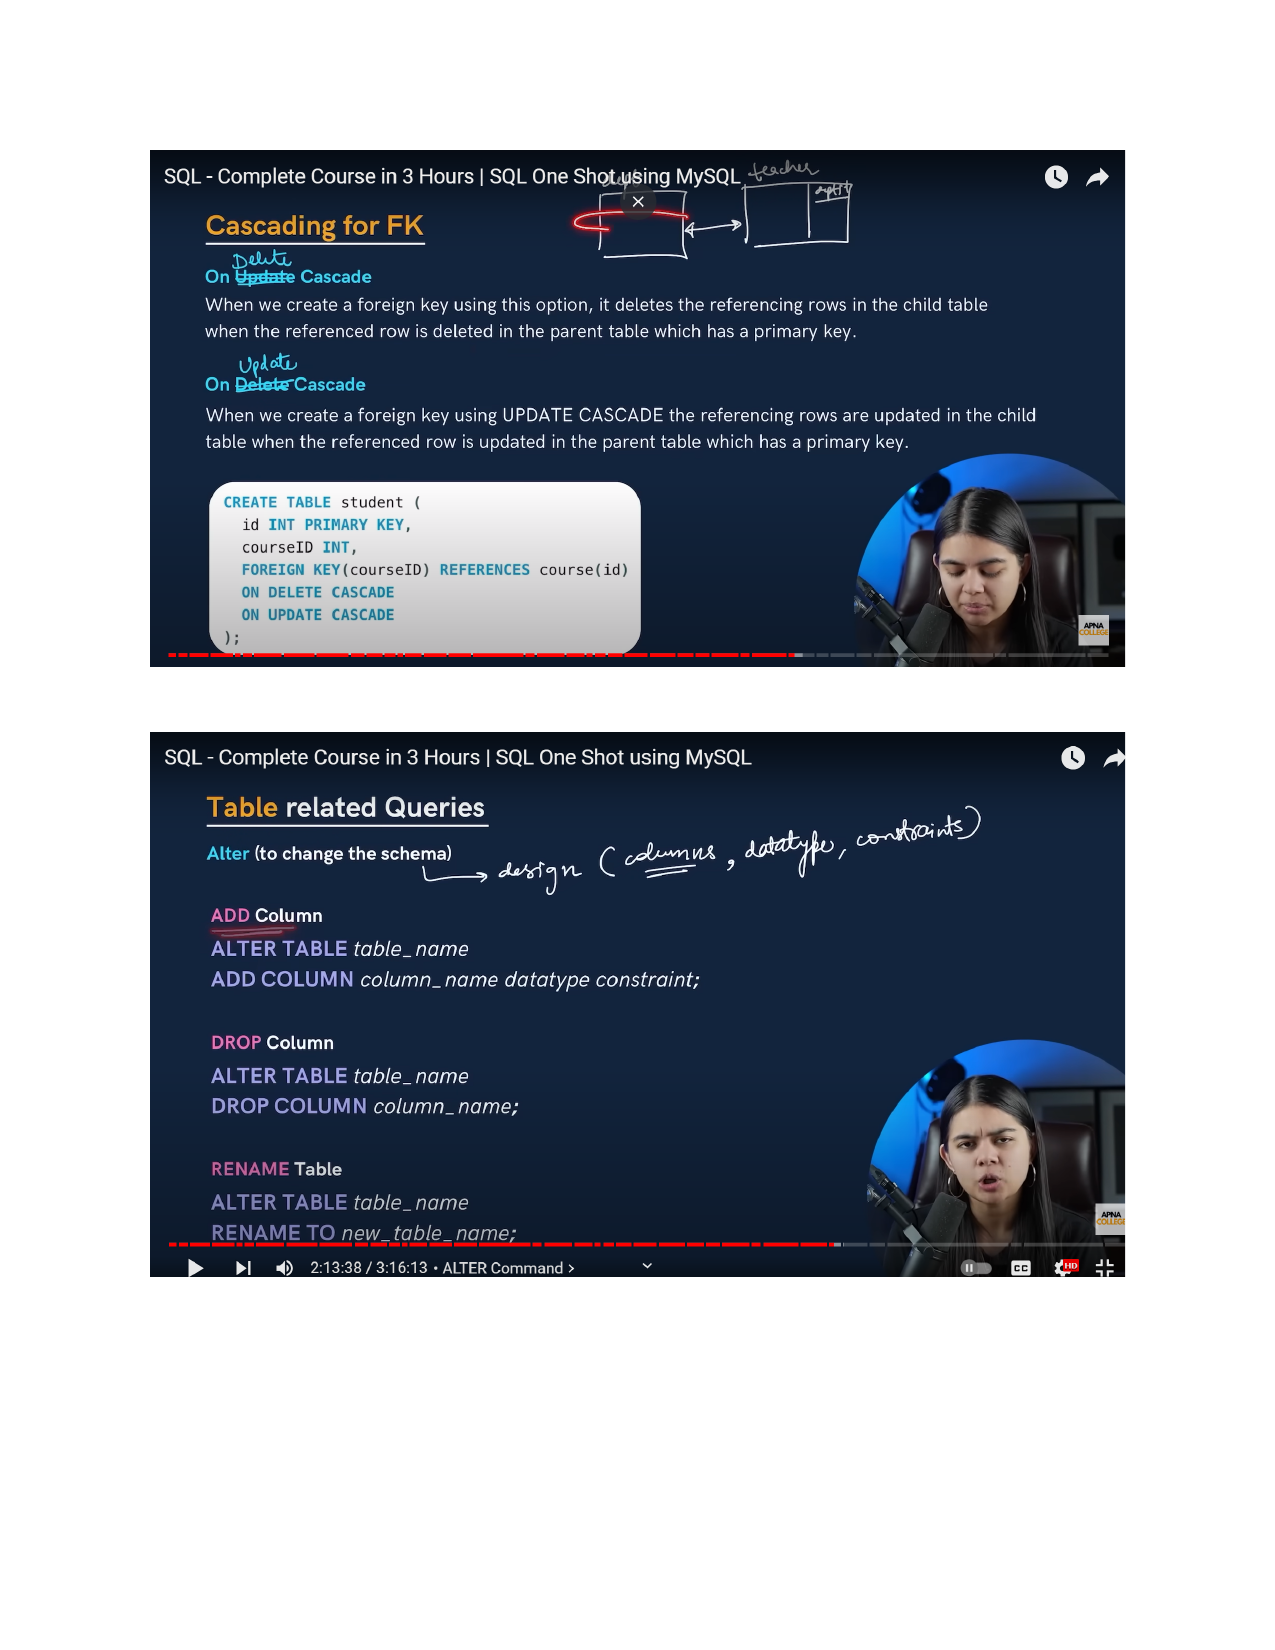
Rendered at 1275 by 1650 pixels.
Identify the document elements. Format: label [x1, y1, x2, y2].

picture [150, 150, 1125, 667]
picture [150, 732, 1125, 1277]
